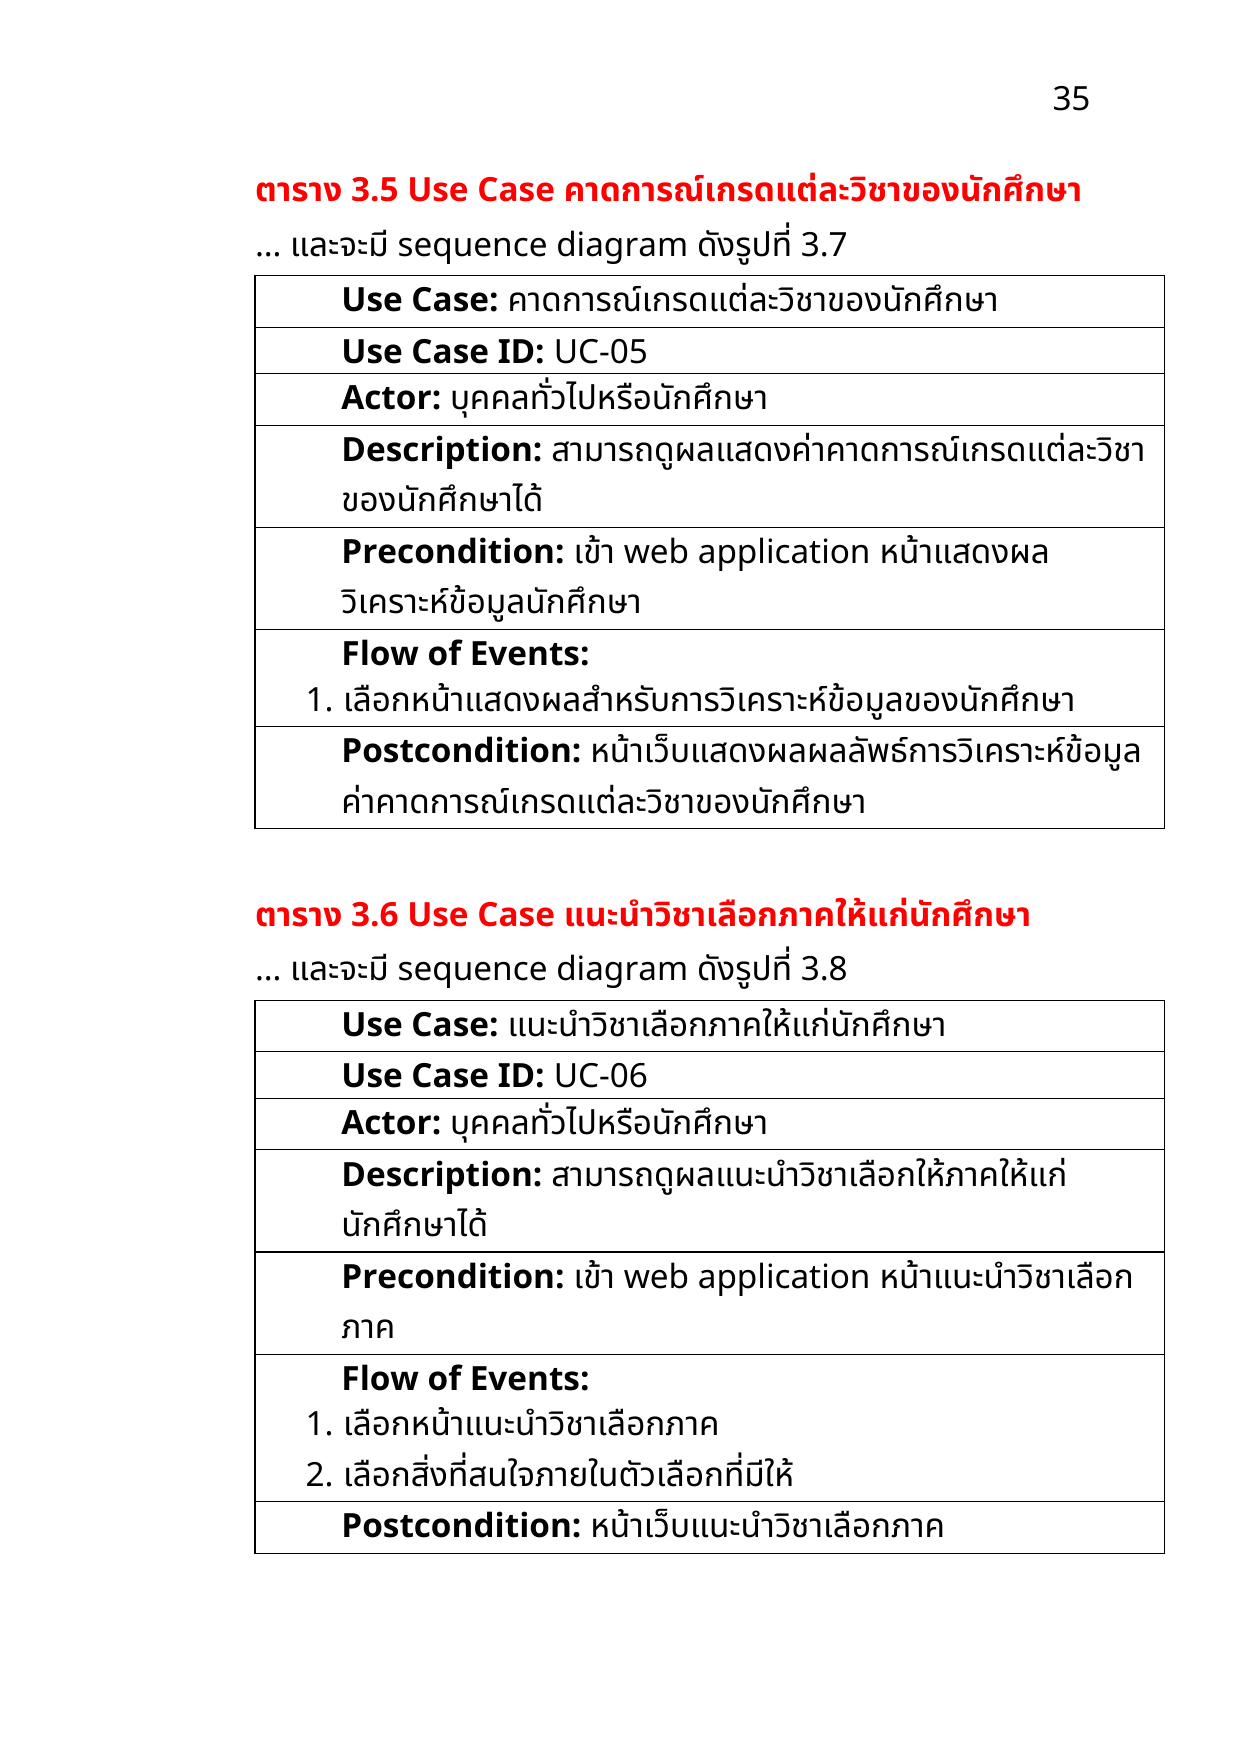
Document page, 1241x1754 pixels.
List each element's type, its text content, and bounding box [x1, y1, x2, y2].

text ตาราง 3.6 Use Case แนะนำวิชาเลือกภาคให้แก่นักศึกษา [255, 890, 1090, 941]
table_cell Flow of Events: เลือกหน้าแนะนำวิชาเลือกภาค เลือกสิ่งที่สนใจภายในตัวเลือกที่มีให้ [256, 1355, 1164, 1501]
table_cell Precondition: เข้า web application หน้าแนะนำวิชาเลือกภาค [256, 1253, 1164, 1353]
table_cell Use Case ID: UC-06 [256, 1052, 1164, 1098]
text … และจะมี sequence diagram ดังรูปที่ 3.8 [255, 945, 1090, 996]
table_header Use Case: คาดการณ์เกรดแต่ละวิชาของนักศึกษา [256, 276, 1164, 327]
table_cell Postcondition: หน้าเว็บแนะนำวิชาเลือกภาค [256, 1502, 1164, 1553]
text ตาราง 3.5 Use Case คาดการณ์เกรดแต่ละวิชาของนักศึกษา [255, 166, 1090, 216]
table_header Use Case: แนะนำวิชาเลือกภาคให้แก่นักศึกษา [256, 1001, 1164, 1051]
table_cell Actor: บุคคลทั่วไปหรือนักศึกษา [256, 1099, 1164, 1149]
table_cell Use Case ID: UC-05 [256, 328, 1164, 373]
table_cell Flow of Events: เลือกหน้าแสดงผลสำหรับการวิเคราะห์ข้อมูลของนักศึกษา [256, 630, 1164, 726]
text … และจะมี sequence diagram ดังรูปที่ 3.7 [255, 220, 1090, 271]
table_cell Description: สามารถดูผลแสดงค่าคาดการณ์เกรดแต่ละวิชาของนักศึกษาได้ [256, 426, 1164, 527]
table_cell Description: สามารถดูผลแนะนำวิชาเลือกให้ภาคให้แก่นักศึกษาได้ [256, 1150, 1164, 1251]
table_cell Precondition: เข้า web application หน้าแสดงผลวิเคราะห์ข้อมูลนักศึกษา [256, 528, 1164, 629]
table_cell Actor: บุคคลทั่วไปหรือนักศึกษา [256, 374, 1164, 425]
table_cell Postcondition: หน้าเว็บแสดงผลผลลัพธ์การวิเคราะห์ข้อมูลค่าคาดการณ์เกรดแต่ละวิชาของนักศึกษา [256, 727, 1164, 828]
